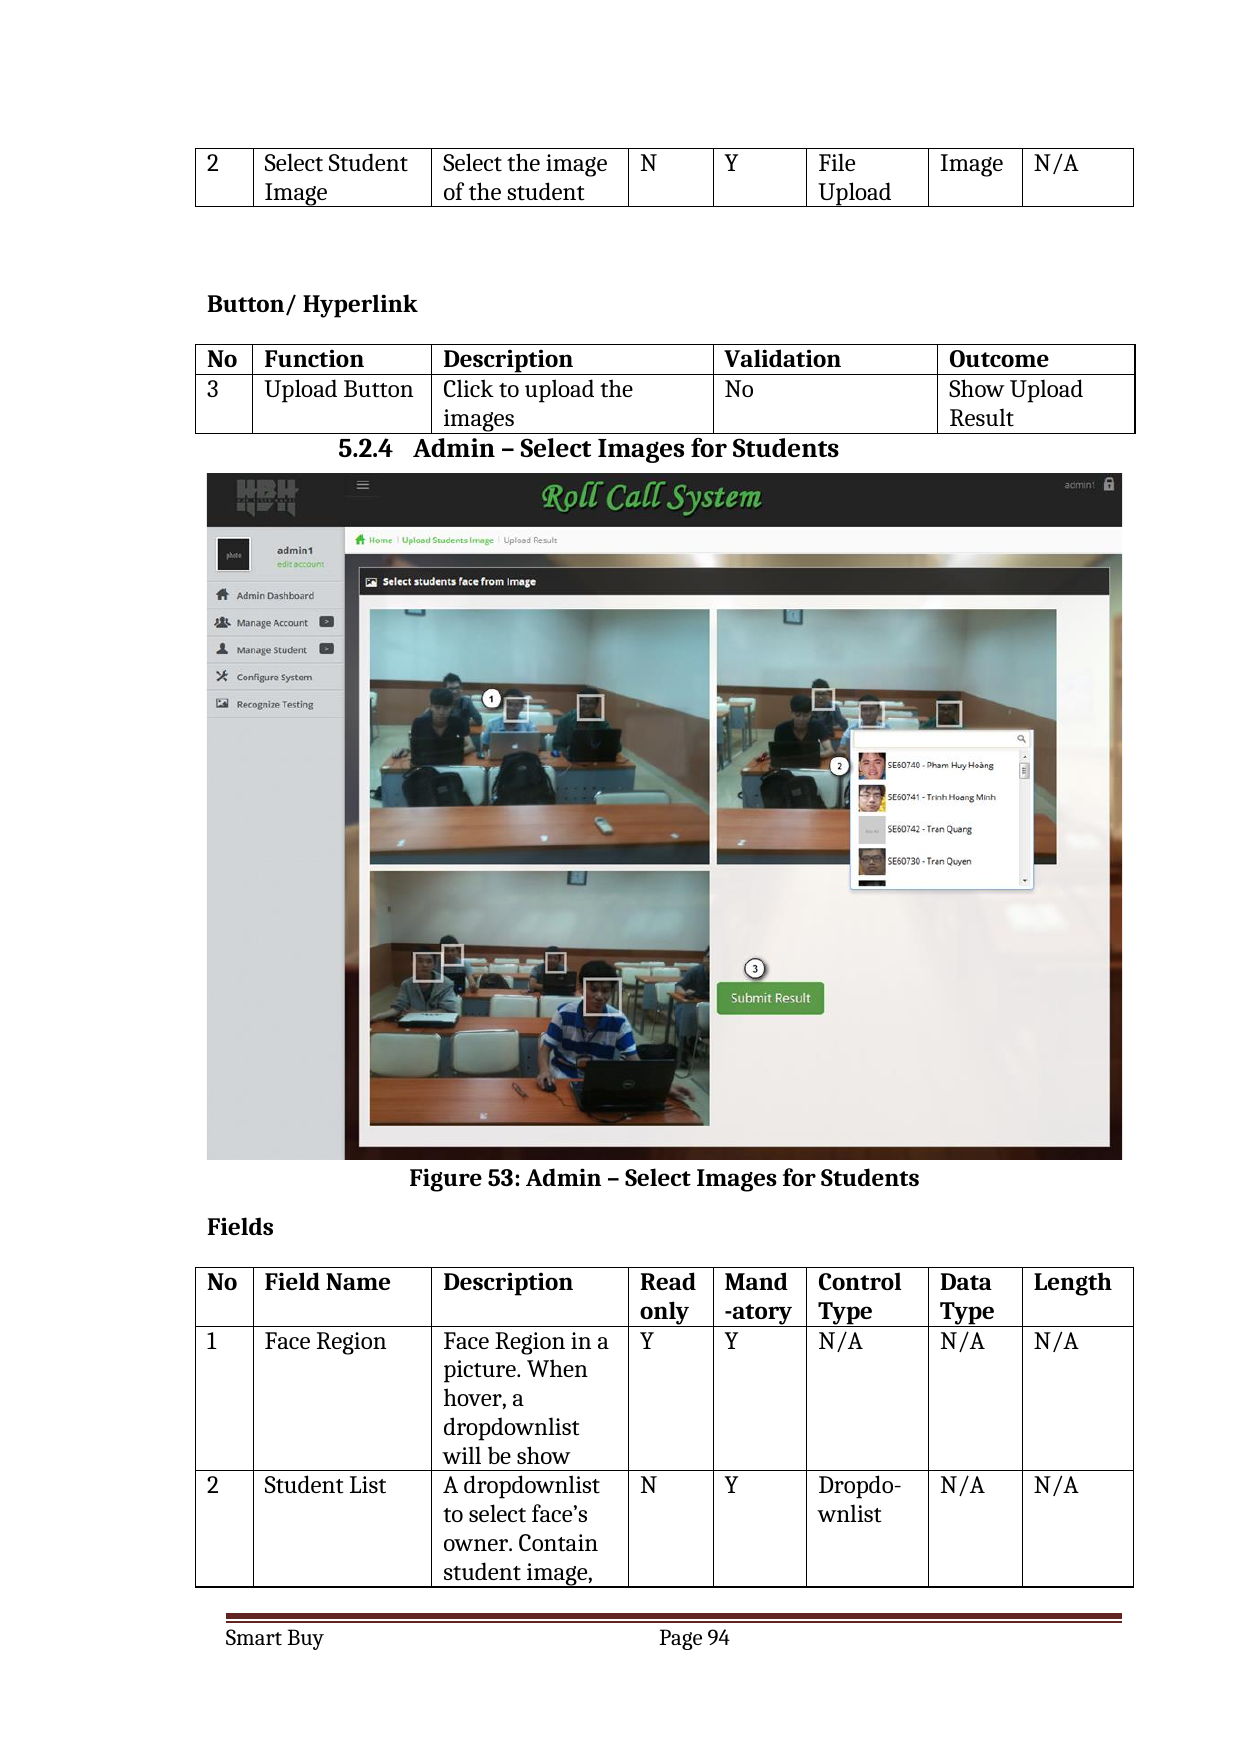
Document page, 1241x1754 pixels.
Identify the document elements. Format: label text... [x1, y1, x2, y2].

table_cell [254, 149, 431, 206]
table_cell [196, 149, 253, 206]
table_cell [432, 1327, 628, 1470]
subtitle Admin – Select Images for Students [338, 434, 1122, 465]
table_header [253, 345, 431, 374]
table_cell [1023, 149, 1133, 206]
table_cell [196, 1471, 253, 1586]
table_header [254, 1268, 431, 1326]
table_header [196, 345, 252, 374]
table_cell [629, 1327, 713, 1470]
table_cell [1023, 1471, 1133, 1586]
text Fields [207, 1213, 1122, 1242]
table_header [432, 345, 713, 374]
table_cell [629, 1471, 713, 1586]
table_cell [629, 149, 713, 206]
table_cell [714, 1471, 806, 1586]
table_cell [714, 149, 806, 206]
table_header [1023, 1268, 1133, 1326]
picture [206, 473, 1123, 1160]
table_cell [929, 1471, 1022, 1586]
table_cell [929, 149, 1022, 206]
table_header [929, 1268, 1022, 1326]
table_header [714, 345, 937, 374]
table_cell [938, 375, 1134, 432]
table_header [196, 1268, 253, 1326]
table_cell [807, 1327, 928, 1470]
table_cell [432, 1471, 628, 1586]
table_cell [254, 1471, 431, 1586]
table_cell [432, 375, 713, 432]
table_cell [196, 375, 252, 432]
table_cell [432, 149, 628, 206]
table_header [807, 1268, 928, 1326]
text Button/ Hyperlink [207, 290, 1122, 319]
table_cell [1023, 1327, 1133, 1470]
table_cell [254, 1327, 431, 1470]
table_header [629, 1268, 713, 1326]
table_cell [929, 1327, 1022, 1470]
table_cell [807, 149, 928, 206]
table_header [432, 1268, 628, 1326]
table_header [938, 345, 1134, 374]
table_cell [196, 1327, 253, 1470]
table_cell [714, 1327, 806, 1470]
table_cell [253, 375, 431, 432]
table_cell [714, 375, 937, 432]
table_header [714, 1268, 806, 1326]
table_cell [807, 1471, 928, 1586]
